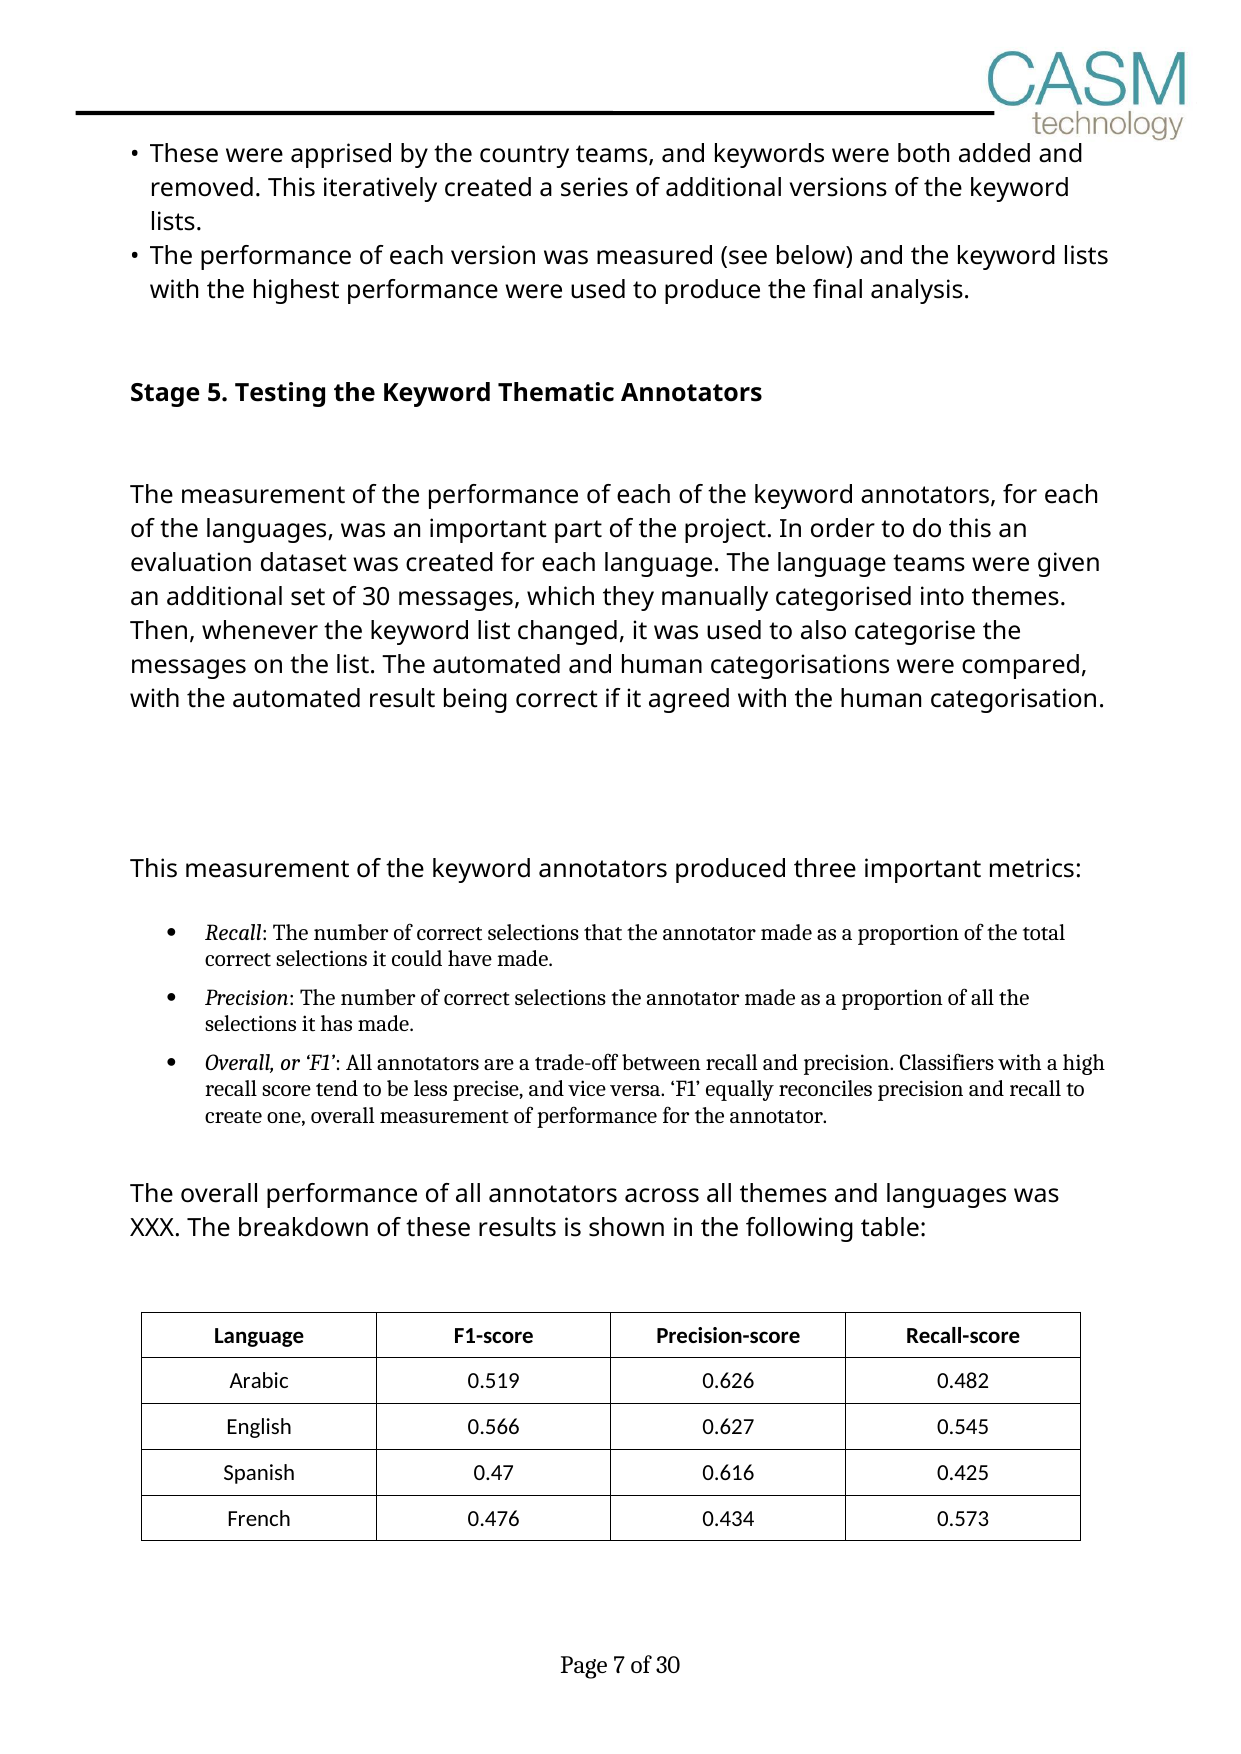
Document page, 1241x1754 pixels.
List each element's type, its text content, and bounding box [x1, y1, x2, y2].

table_cell 0.434 [611, 1496, 845, 1540]
table_cell 0.482 [846, 1358, 1080, 1403]
picture [956, 20, 1218, 169]
list The performance of each version was measured (see below) and the keyword lists with the highest performance were used to produce the final analysis. [130, 238, 1110, 306]
subtitle Overall, or ‘F1’: All annotators are a trade-off between recall and precision. Classifiers with a high recall score tend to be less precise, and vice versa. ‘F1’ equally reconciles precision and recall to create one, overall measurement of performance for the annotator. [167, 1050, 1110, 1129]
table_cell 0.545 [846, 1404, 1080, 1449]
table_cell English [142, 1404, 376, 1449]
table_cell 0.627 [611, 1404, 845, 1449]
subtitle Precision: The number of correct selections the annotator made as a proportion of all the selections it has made. [167, 984, 1110, 1037]
text Stage 5. Testing the Keyword Thematic Annotators [130, 374, 1110, 408]
subtitle Recall: The number of correct selections that the annotator made as a proportion of the total correct selections it could have made. [167, 919, 1110, 972]
table_cell 0.476 [377, 1496, 610, 1540]
table_header Precision-score [611, 1313, 845, 1357]
text The overall performance of all annotators across all themes and languages was XXX. The breakdown of these results is shown in the following table: [130, 1175, 1110, 1243]
table_cell 0.566 [377, 1404, 610, 1449]
table_cell Spanish [142, 1450, 376, 1494]
table_cell Arabic [142, 1358, 376, 1403]
text This measurement of the keyword annotators produced three important metrics: [130, 851, 1110, 885]
table_cell 0.47 [377, 1450, 610, 1494]
table_cell 0.573 [846, 1496, 1080, 1540]
table_header F1-score [377, 1313, 610, 1357]
table_cell French [142, 1496, 376, 1540]
table_cell 0.425 [846, 1450, 1080, 1494]
table_header Language [142, 1313, 376, 1357]
table_cell 0.626 [611, 1358, 845, 1403]
table_header Recall-score [846, 1313, 1080, 1357]
text The measurement of the performance of each of the keyword annotators, for each of the languages, was an important part of the project. In order to do this an evaluation dataset was created for each language. The language teams were given an additional set of 30 messages, which they manually categorised into themes. Then, whenever the keyword list changed, it was used to also categorise the messages on the list. The automated and human categorisations were compared, with the automated result being correct if it agreed with the human categorisation. [130, 476, 1110, 715]
table_cell 0.519 [377, 1358, 610, 1403]
list These were apprised by the country teams, and keywords were both added and removed. This iteratively created a series of additional versions of the keyword lists. [130, 136, 1110, 238]
table_cell 0.616 [611, 1450, 845, 1494]
